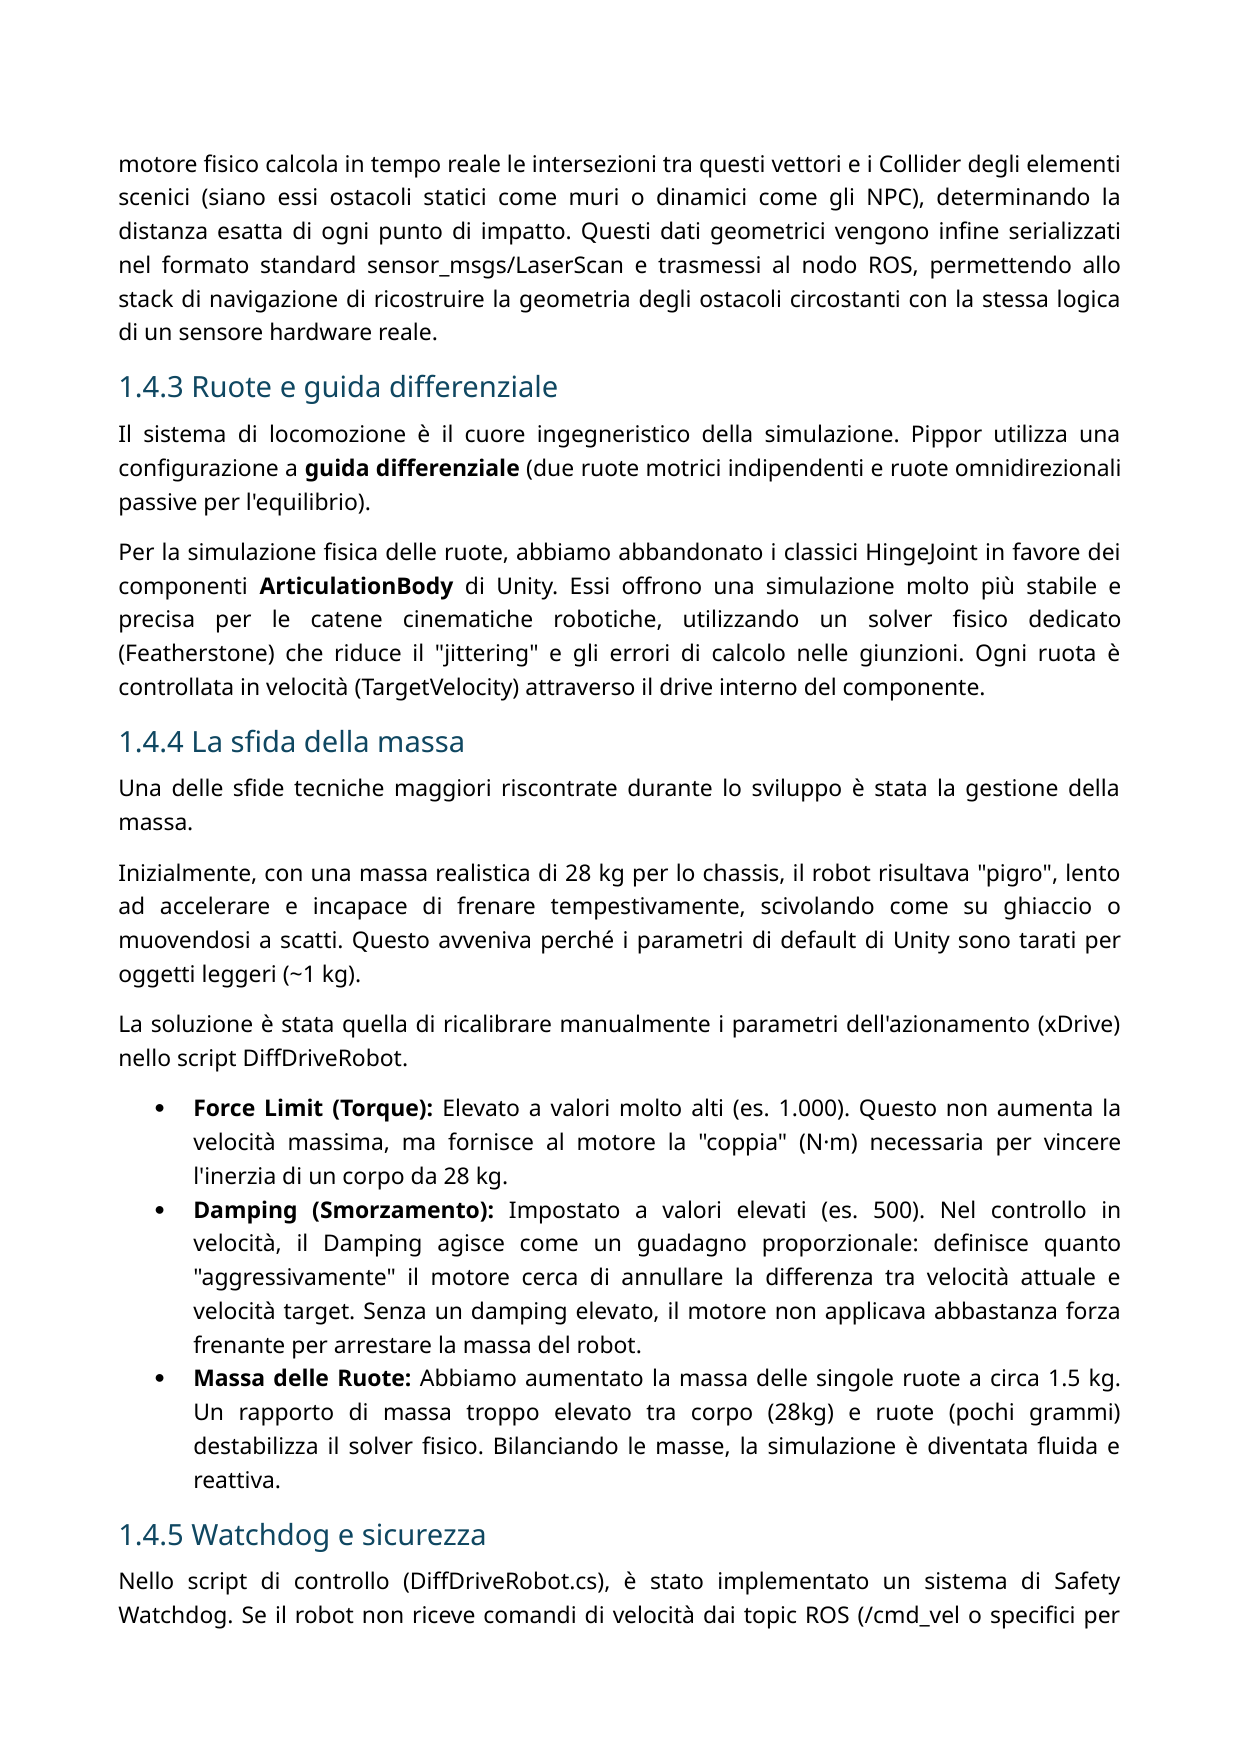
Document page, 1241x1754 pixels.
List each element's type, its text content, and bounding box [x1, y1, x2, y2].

subtitle 1.4.3 Ruote e guida differenziale [118, 367, 1122, 406]
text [118, 148, 1122, 348]
text Per la simulazione fisica delle ruote, abbiamo abbandonato i classici HingeJoint in favore dei componenti ArticulationBody di Unity. Essi offrono una simulazione molto più stabile e precisa per le catene cinematiche robotiche, utilizzando un solver fisico dedicato (Featherstone) che riduce il "jittering" e gli errori di calcolo nelle giunzioni. Ogni ruota è controllata in velocità (TargetVelocity) attraverso il drive interno del componente. [118, 536, 1122, 702]
list Force Limit (Torque): Elevato a valori molto alti (es. 1.000). Questo non aumenta la velocità massima, ma fornisce al motore la "coppia" (N·m) necessaria per vincere l'inerzia di un corpo da 28 kg. [156, 1092, 1122, 1191]
text Una delle sfide tecniche maggiori riscontrate durante lo sviluppo è stata la gestione della massa. [118, 772, 1122, 837]
subtitle 1.4.4 La sfida della massa [118, 721, 1122, 761]
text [118, 1565, 1122, 1630]
list Massa delle Ruote: Abbiamo aumentato la massa delle singole ruote a circa 1.5 kg. Un rapporto di massa troppo elevato tra corpo (28kg) e ruote (pochi grammi) destabilizza il solver fisico. Bilanciando le masse, la simulazione è diventata fluida e reattiva. [156, 1362, 1122, 1495]
list Damping (Smorzamento): Impostato a valori elevati (es. 500). Nel controllo in velocità, il Damping agisce come un guadagno proporzionale: definisce quanto "aggressivamente" il motore cerca di annullare la differenza tra velocità attuale e velocità target. Senza un damping elevato, il motore non applicava abbastanza forza frenante per arrestare la massa del robot. [156, 1194, 1122, 1360]
text Il sistema di locomozione è il cuore ingegneristico della simulazione. Pippor utilizza una configurazione a guida differenziale (due ruote motrici indipendenti e ruote omnidirezionali passive per l'equilibrio). [118, 418, 1122, 517]
subtitle 1.4.5 Watchdog e sicurezza [118, 1514, 1122, 1554]
text La soluzione è stata quella di ricalibrare manualmente i parametri dell'azionamento (xDrive) nello script DiffDriveRobot. [118, 1008, 1122, 1073]
text Inizialmente, con una massa realistica di 28 kg per lo chassis, il robot risultava "pigro", lento ad accelerare e incapace di frenare tempestivamente, scivolando come su ghiaccio o muovendosi a scatti. Questo avveniva perché i parametri di default di Unity sono tarati per oggetti leggeri (~1 kg). [118, 857, 1122, 989]
